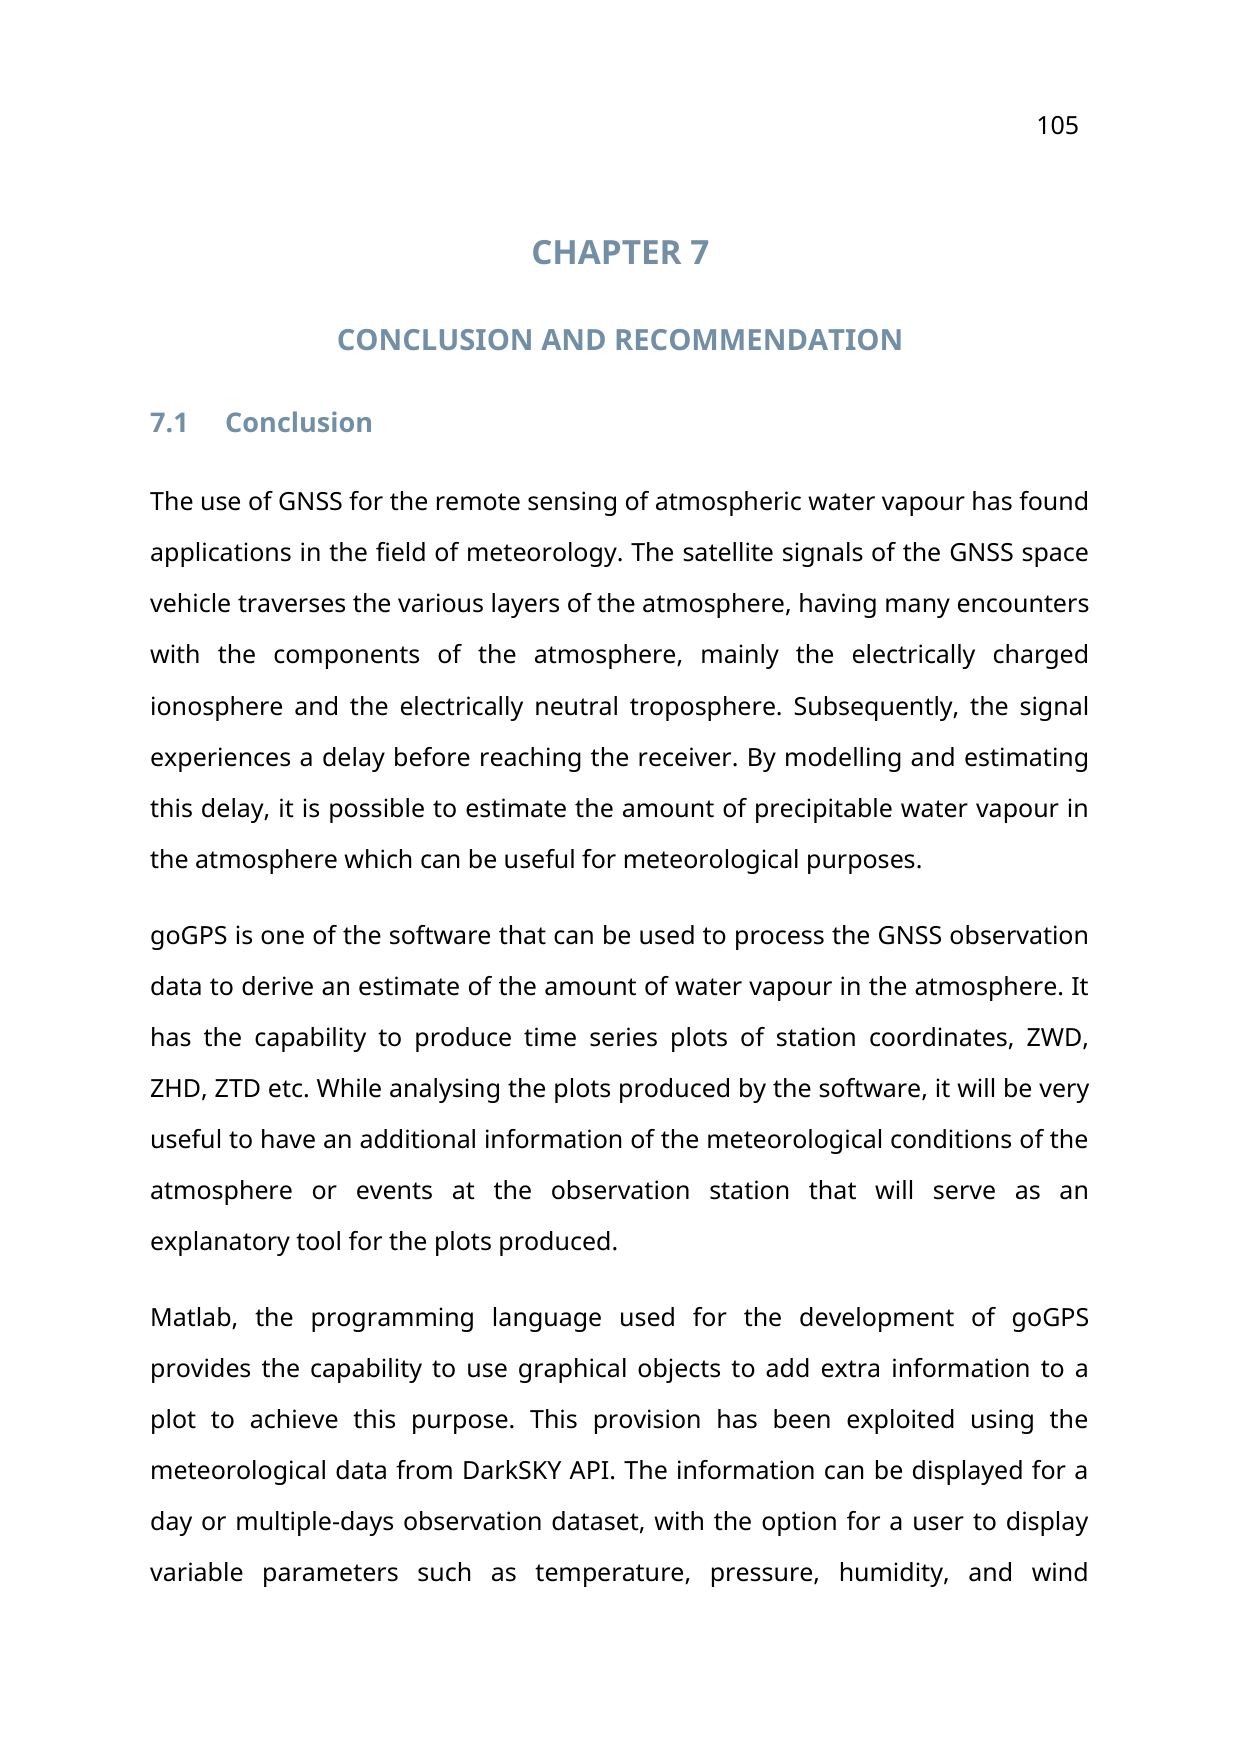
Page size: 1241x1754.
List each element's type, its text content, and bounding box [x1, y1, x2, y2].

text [150, 1299, 1090, 1589]
subtitle Conclusion [150, 404, 1090, 441]
subtitle CONCLUSION AND RECOMMENDATION [150, 319, 1090, 359]
text The use of GNSS for the remote sensing of atmospheric water vapour has found applications in the field of meteorology. The satellite signals of the GNSS space vehicle traverses the various layers of the atmosphere, having many encounters with the components of the atmosphere, mainly the electrically charged ionosphere and the electrically neutral troposphere. Subsequently, the signal experiences a delay before reaching the receiver. By modelling and estimating this delay, it is possible to estimate the amount of precipitable water vapour in the atmosphere which can be useful for meteorological purposes. [150, 484, 1090, 875]
text goGPS is one of the software that can be used to process the GNSS observation data to derive an estimate of the amount of water vapour in the atmosphere. It has the capability to produce time series plots of station coordinates, ZWD, ZHD, ZTD etc. While analysing the plots produced by the software, it will be very useful to have an additional information of the meteorological conditions of the atmosphere or events at the observation station that will serve as an explanatory tool for the plots produced. [150, 917, 1090, 1258]
